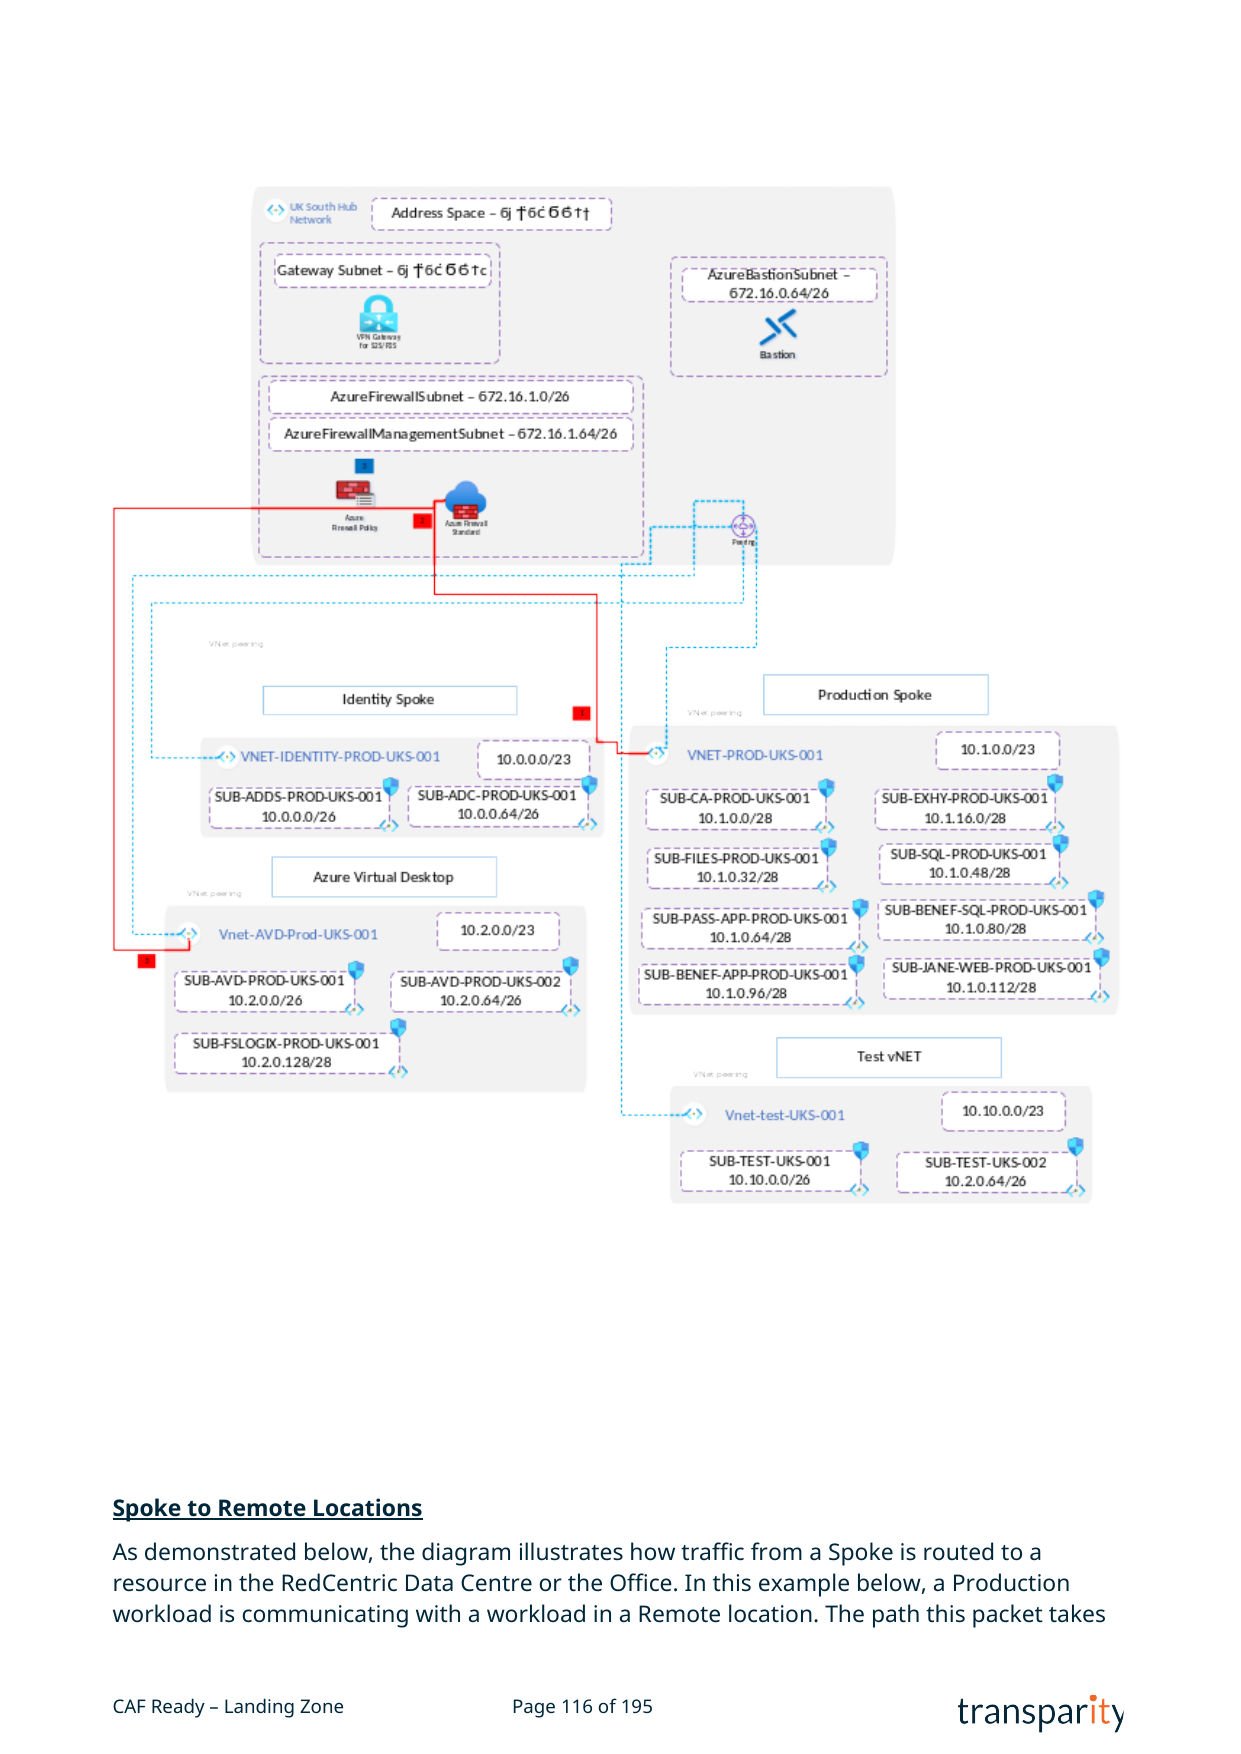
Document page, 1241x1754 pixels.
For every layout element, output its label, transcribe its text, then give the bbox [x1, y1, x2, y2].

picture [957, 1694, 1124, 1733]
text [112, 1536, 1128, 1629]
subtitle Spoke to Remote Locations [112, 1492, 1128, 1523]
